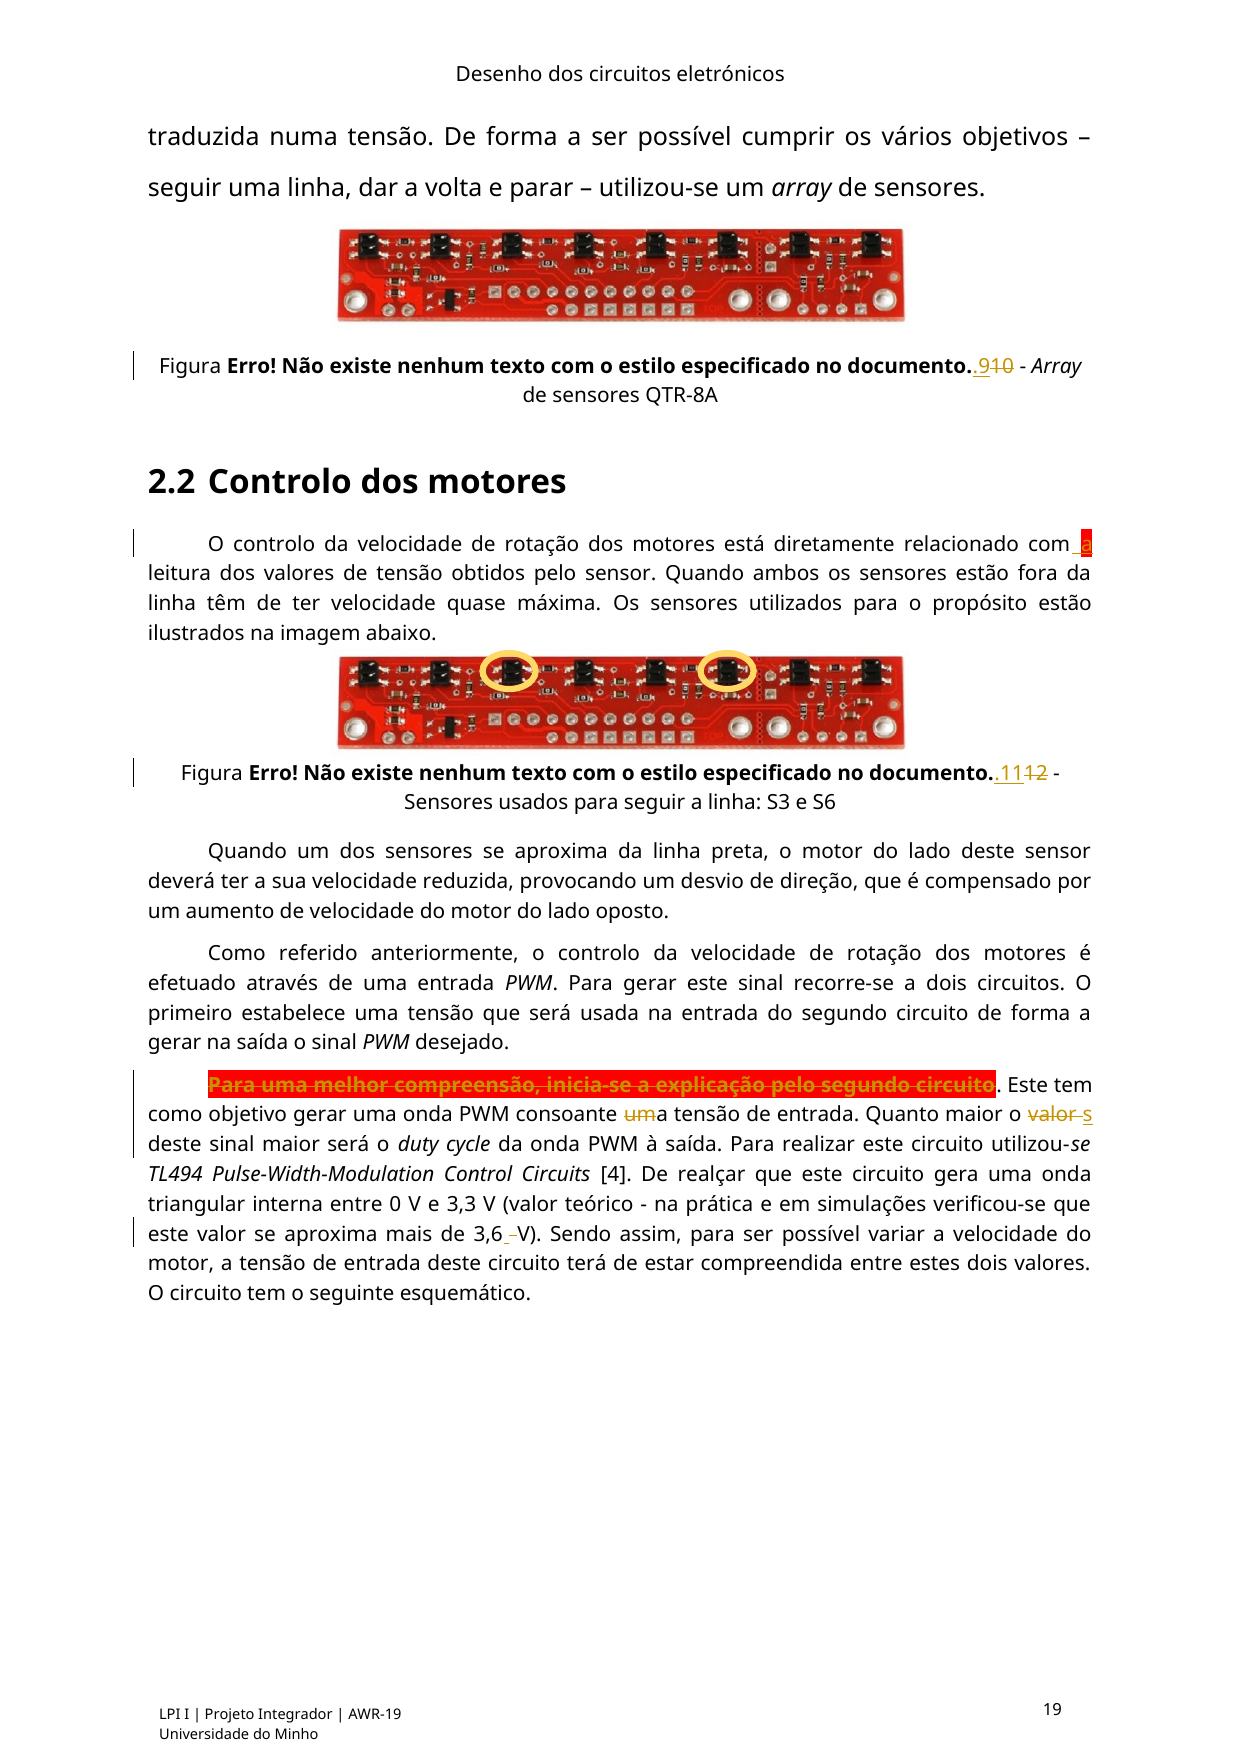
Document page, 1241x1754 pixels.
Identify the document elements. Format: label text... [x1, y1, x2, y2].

text Figura Erro! Não existe nenhum texto com o estilo especificado no documento. - Array de sensores QTR-8A [148, 351, 1092, 408]
text Como referido anteriormente, o controlo da velocidade de rotação dos motores é efetuado através de uma entrada PWM. Para gerar este sinal recorre-se a dois circuitos. O primeiro estabelece uma tensão que será usada na entrada do segundo circuito de forma a gerar na saída o sinal PWM desejado. [148, 938, 1092, 1056]
text Quando um dos sensores se aproxima da linha preta, o motor do lado deste sensor deverá ter a sua velocidade reduzida, provocando um desvio de direção, que é compensado por um aumento de velocidade do motor do lado oposto. [148, 836, 1092, 924]
text Figura Erro! Não existe nenhum texto com o estilo especificado no documento. - Sensores usados para seguir a linha: S3 e S6 [148, 758, 1092, 815]
text Controlo dos motores [148, 458, 1092, 504]
text Para uma melhor compreensão, inicia-se a explicação pelo segundo circuito. Este tem como objetivo gerar uma onda PWM consoante a tensão de entrada. Quanto maior o deste sinal maior será o duty cycle da onda PWM à saída. Para realizar este circuito utilizou-se TL494 Pulse-Width-Modulation Control Circuits. De realçar que este circuito gera uma onda triangular interna entre 0 V e 3,3 V (valor teórico - na prática e em simulações verificou-se que este valor se aproxima mais de 3,6V). Sendo assim, para ser possível variar a velocidade do motor, a tensão de entrada deste circuito terá de estar compreendida entre estes dois valores. O circuito tem o seguinte esquemático. [148, 1070, 1092, 1307]
text O controlo da velocidade de rotação dos motores está diretamente relacionado com leitura dos valores de tensão obtidos pelo sensor. Quando ambos os sensores estão fora da linha têm de ter velocidade quase máxima. Os sensores utilizados para o propósito estão ilustrados na imagem abaixo. [148, 529, 1092, 647]
picture [331, 647, 910, 759]
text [148, 118, 1092, 203]
picture [331, 220, 910, 331]
